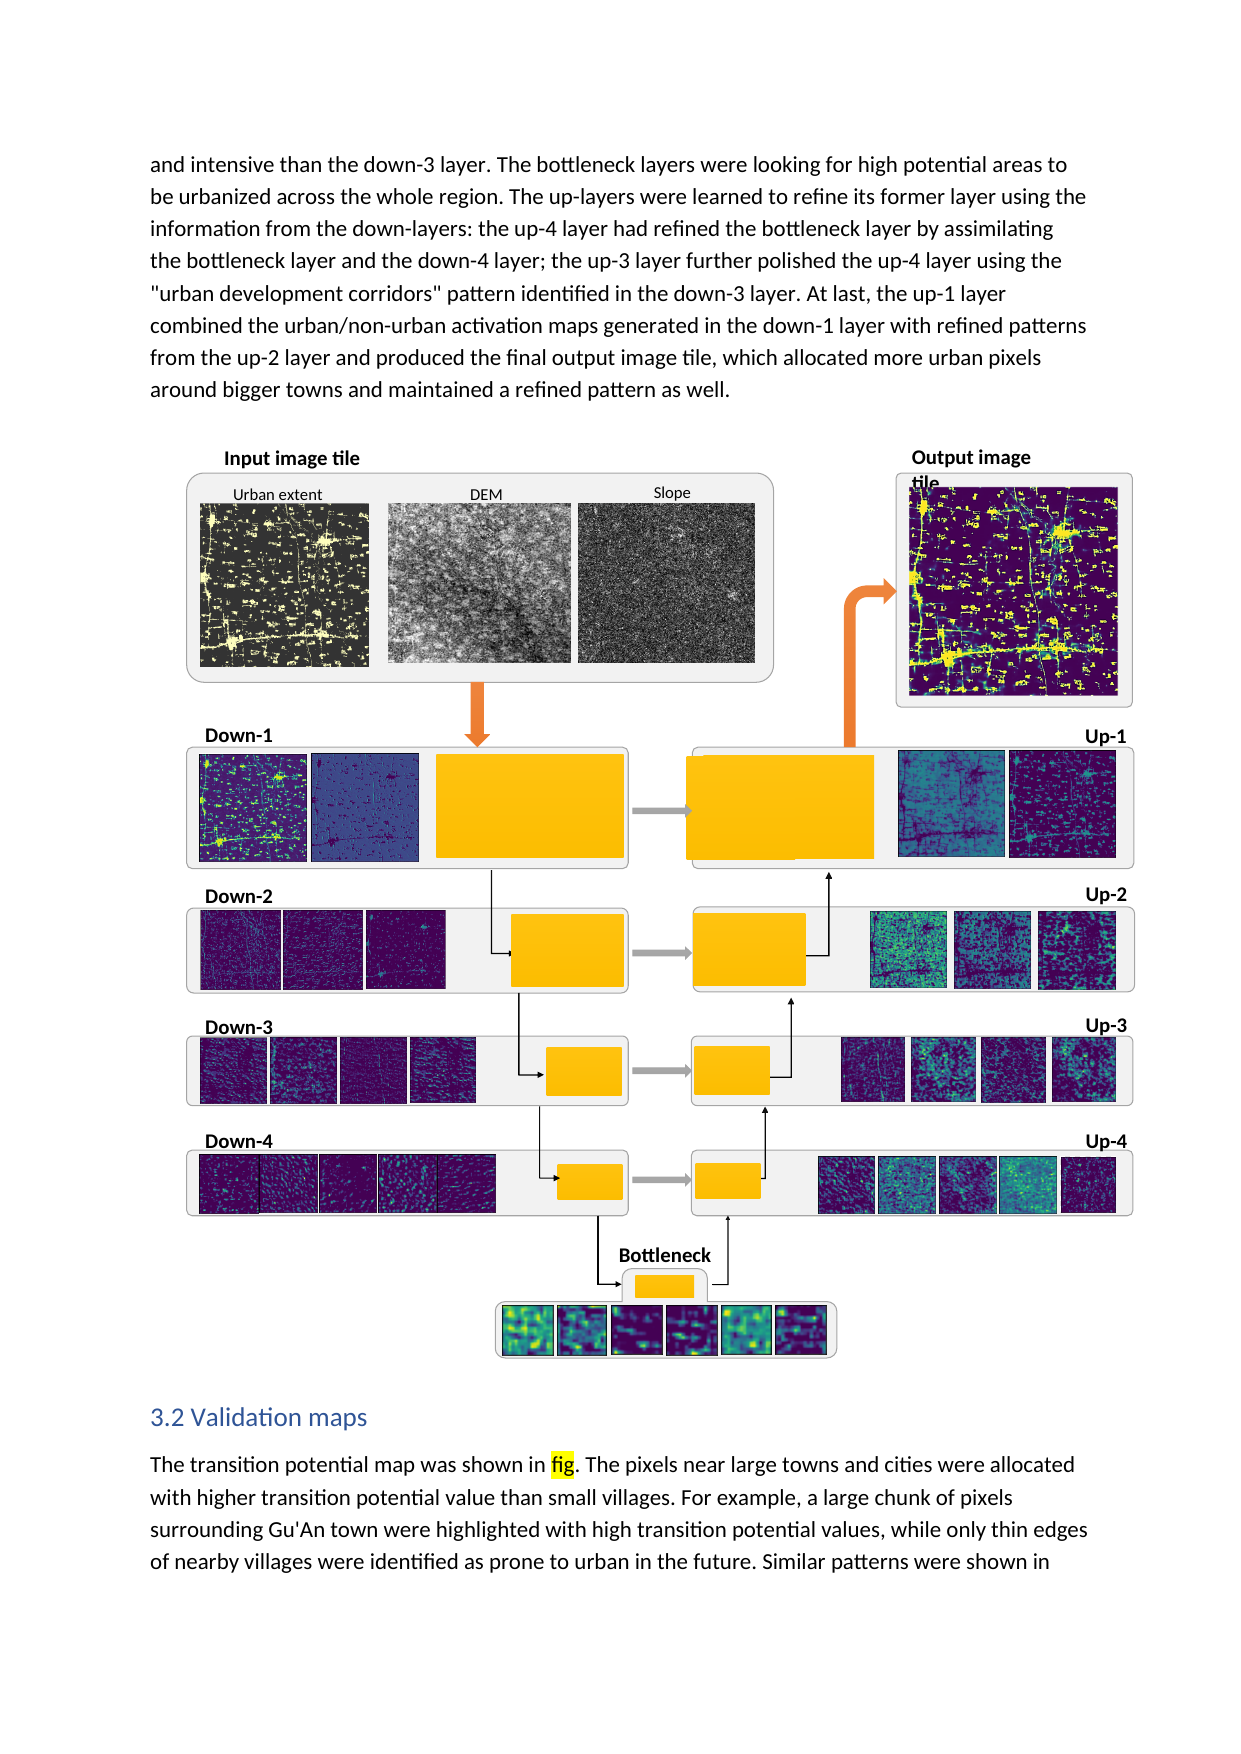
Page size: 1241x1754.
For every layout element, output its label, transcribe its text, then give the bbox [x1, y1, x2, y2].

picture [502, 1305, 554, 1356]
picture [1060, 1156, 1116, 1213]
picture [199, 753, 307, 862]
subtitle 3.2 Validation maps [150, 1400, 1090, 1433]
picture [378, 1154, 496, 1213]
picture [200, 503, 369, 667]
picture [939, 1156, 997, 1214]
picture [283, 910, 363, 990]
picture [1052, 1037, 1116, 1102]
picture [666, 1305, 718, 1356]
picture [818, 1156, 875, 1214]
picture [898, 750, 1005, 857]
picture [841, 1037, 905, 1102]
picture [775, 1305, 827, 1355]
picture [199, 1154, 318, 1214]
picture [1038, 911, 1116, 990]
picture [721, 1305, 772, 1355]
picture [1009, 750, 1116, 858]
picture [911, 1037, 976, 1102]
picture [200, 910, 281, 990]
picture [999, 1156, 1057, 1214]
picture [340, 1037, 407, 1104]
picture [878, 1156, 936, 1214]
picture [981, 1037, 1046, 1103]
picture [319, 1154, 377, 1213]
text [150, 150, 1090, 403]
picture [366, 910, 446, 989]
picture [611, 1305, 663, 1355]
picture [907, 485, 1119, 697]
picture [578, 503, 755, 663]
picture [870, 911, 947, 988]
picture [410, 1037, 476, 1103]
picture [954, 911, 1031, 989]
picture [388, 503, 571, 663]
picture [311, 753, 419, 862]
picture [200, 1037, 267, 1104]
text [150, 1451, 1090, 1575]
picture [270, 1037, 337, 1104]
picture [557, 1305, 607, 1356]
